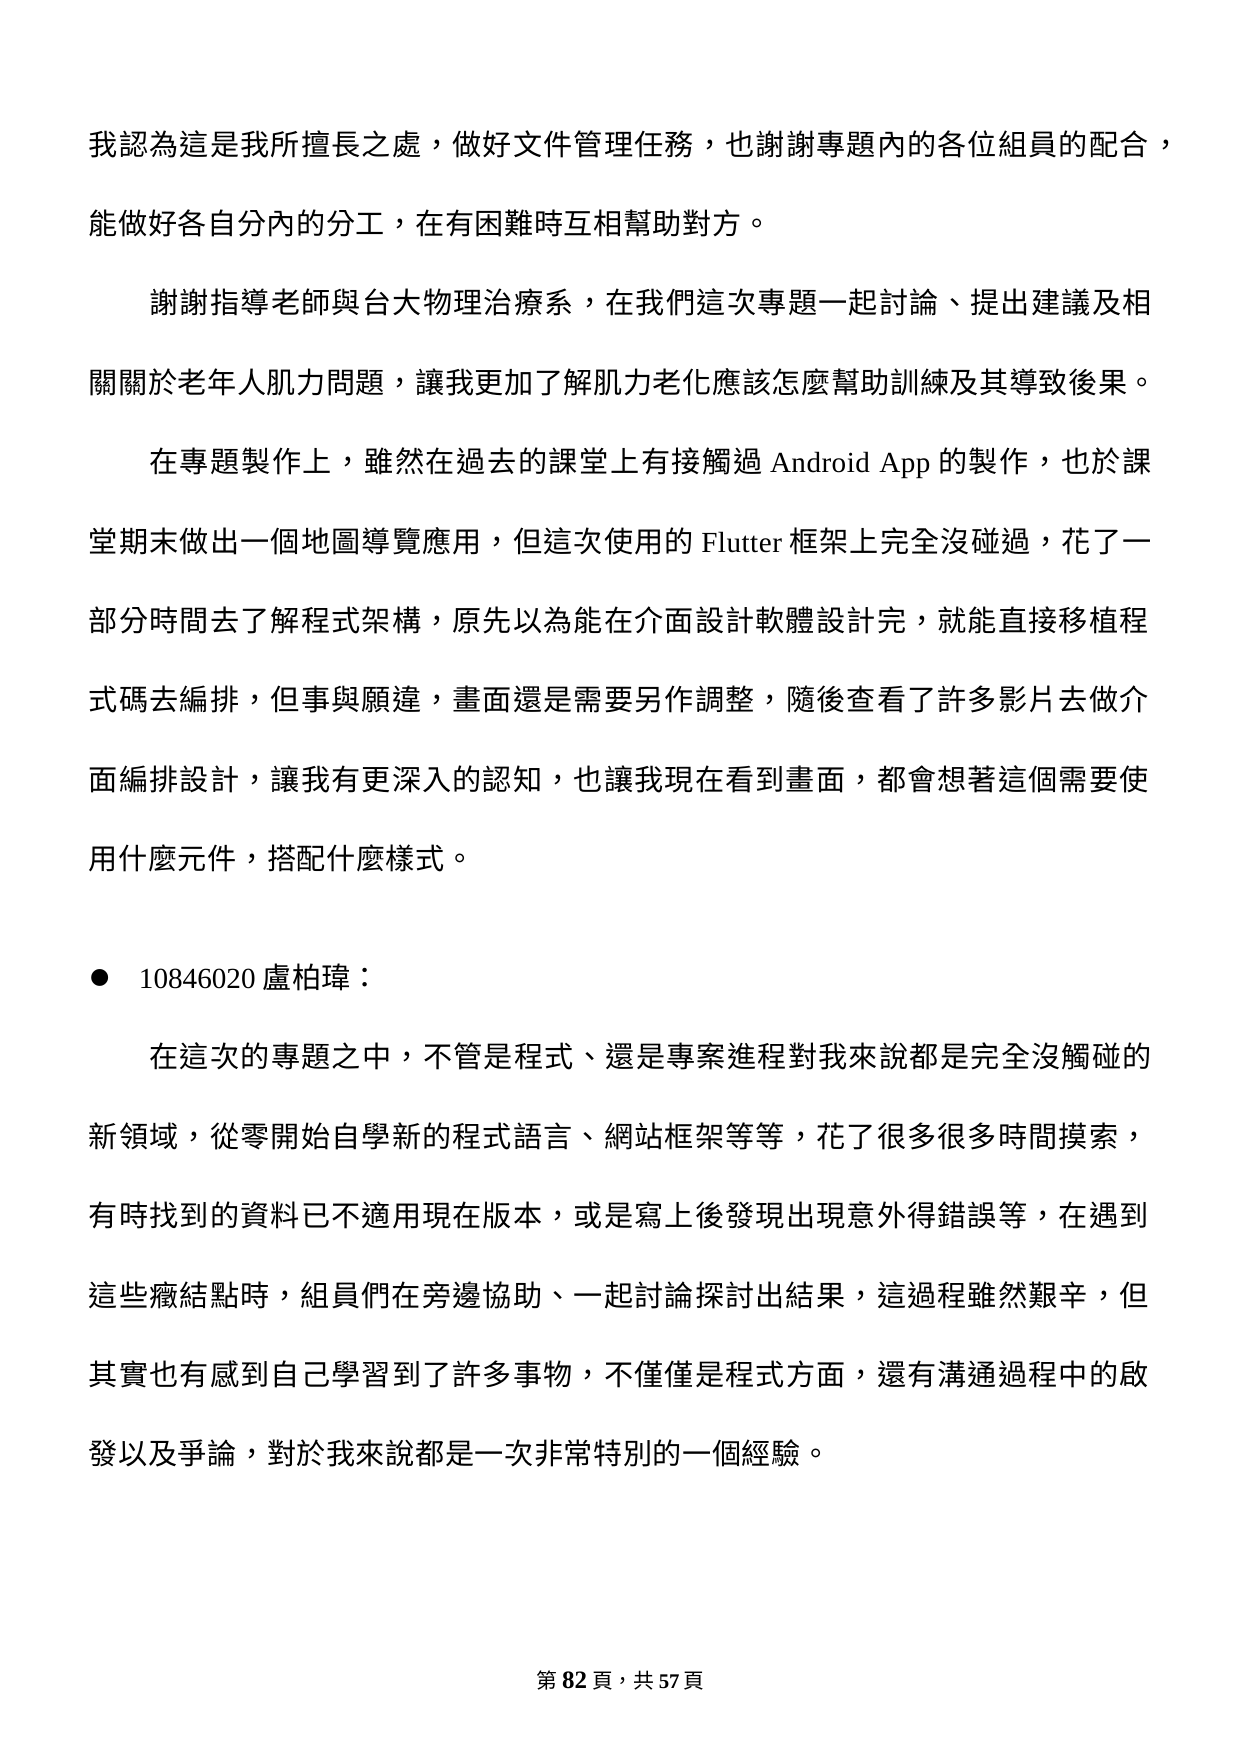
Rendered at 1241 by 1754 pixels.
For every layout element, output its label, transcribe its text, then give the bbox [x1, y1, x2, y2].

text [89, 103, 1152, 261]
text 在這次的專題之中，不管是程式、還是專案進程對我來說都是完全沒觸碰的新領域，從零開始自學新的程式語言、網站框架等等，花了很多很多時間摸索，有時找到的資料已不適用現在版本，或是寫上後發現出現意外得錯誤等，在遇到這些癥結點時，組員們在旁邊協助、一起討論探討出結果，這過程雖然艱辛，但其實也有感到自己學習到了許多事物，不僅僅是程式方面，還有溝通過程中的啟發以及爭論，對於我來說都是一次非常特別的一個經驗。 [89, 1016, 1152, 1492]
list 10846020 盧柏瑋： [89, 936, 1152, 1016]
text 謝謝指導老師與台大物理治療系，在我們這次專題一起討論、提出建議及相關關於老年人肌力問題，讓我更加了解肌力老化應該怎麼幫助訓練及其導致後果。 [89, 261, 1152, 420]
text 在專題製作上，雖然在過去的課堂上有接觸過Android App的製作，也於課堂期末做出一個地圖導覽應用，但這次使用的Flutter框架上完全沒碰過，花了一部分時間去了解程式架構，原先以為能在介面設計軟體設計完，就能直接移植程式碼去編排，但事與願違，畫面還是需要另作調整，隨後查看了許多影片去做介面編排設計，讓我有更深入的認知，也讓我現在看到畫面，都會想著這個需要使用什麼元件，搭配什麼樣式。 [89, 420, 1152, 896]
